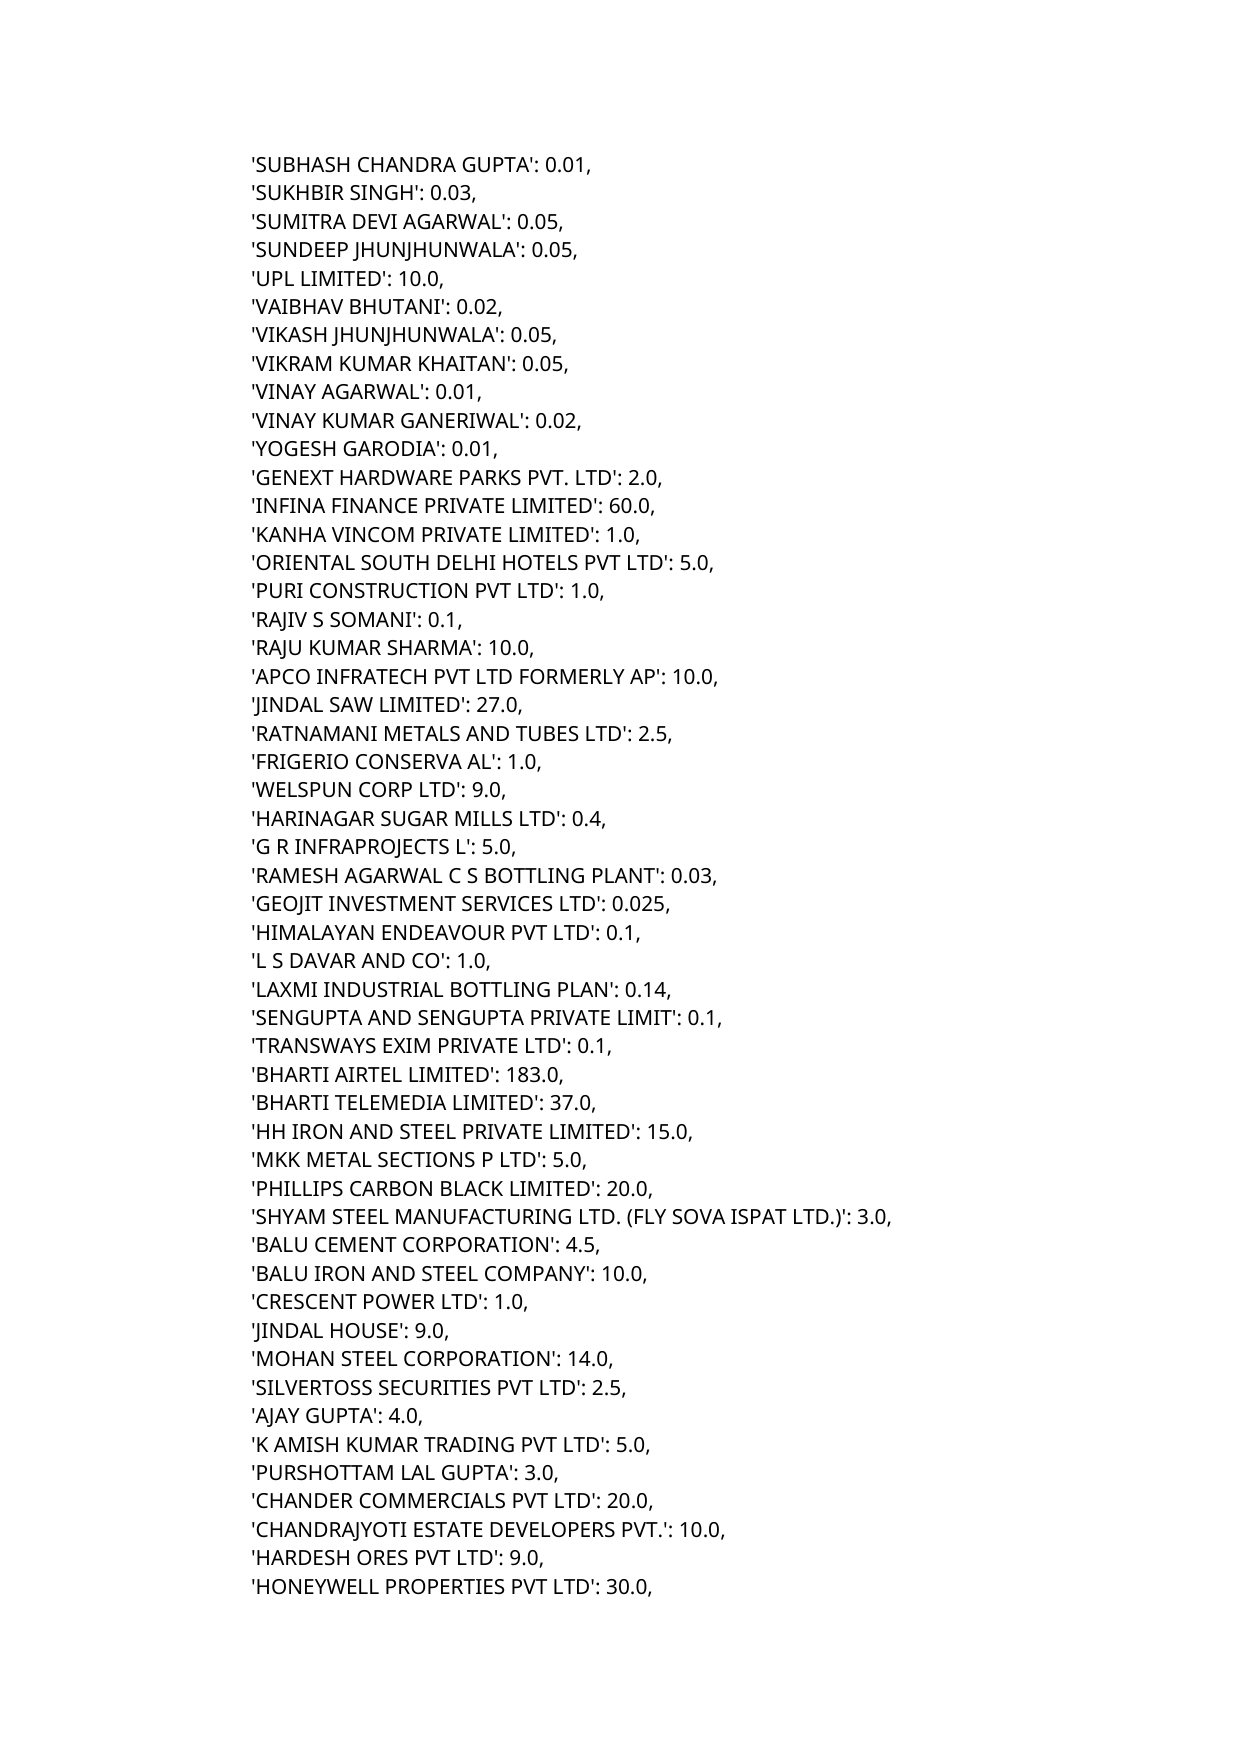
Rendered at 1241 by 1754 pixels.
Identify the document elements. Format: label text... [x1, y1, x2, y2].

text 'JINDAL HOUSE': 9.0, [245, 1316, 1090, 1344]
text 'SUMITRA DEVI AGARWAL': 0.05, [245, 207, 1090, 235]
text 'AJAY GUPTA': 4.0, [245, 1401, 1090, 1430]
text 'CHANDER COMMERCIALS PVT LTD': 20.0, [245, 1487, 1090, 1515]
text 'HIMALAYAN ENDEAVOUR PVT LTD': 0.1, [245, 918, 1090, 946]
text 'VIKASH JHUNJHUNWALA': 0.05, [245, 321, 1090, 349]
text 'L S DAVAR AND CO': 1.0, [245, 946, 1090, 975]
text 'SUNDEEP JHUNJHUNWALA': 0.05, [245, 235, 1090, 264]
text 'LAXMI INDUSTRIAL BOTTLING PLAN': 0.14, [245, 975, 1090, 1003]
text 'ORIENTAL SOUTH DELHI HOTELS PVT LTD': 5.0, [245, 548, 1090, 577]
text 'HARDESH ORES PVT LTD': 9.0, [245, 1543, 1090, 1572]
text 'BHARTI TELEMEDIA LIMITED': 37.0, [245, 1088, 1090, 1117]
text 'FRIGERIO CONSERVA AL': 1.0, [245, 747, 1090, 776]
text 'SHYAM STEEL MANUFACTURING LTD. (FLY SOVA ISPAT LTD.)': 3.0, [245, 1202, 1090, 1231]
text 'PURSHOTTAM LAL GUPTA': 3.0, [245, 1458, 1090, 1487]
text 'VIKRAM KUMAR KHAITAN': 0.05, [245, 349, 1090, 377]
text 'PHILLIPS CARBON BLACK LIMITED': 20.0, [245, 1174, 1090, 1202]
text 'G R INFRAPROJECTS L': 5.0, [245, 832, 1090, 861]
text 'GENEXT HARDWARE PARKS PVT. LTD': 2.0, [245, 463, 1090, 491]
text 'VINAY KUMAR GANERIWAL': 0.02, [245, 406, 1090, 434]
text 'SUKHBIR SINGH': 0.03, [245, 178, 1090, 207]
text 'TRANSWAYS EXIM PRIVATE LTD': 0.1, [245, 1032, 1090, 1060]
text 'VAIBHAV BHUTANI': 0.02, [245, 292, 1090, 321]
text 'SENGUPTA AND SENGUPTA PRIVATE LIMIT': 0.1, [245, 1003, 1090, 1032]
text 'BALU CEMENT CORPORATION': 4.5, [245, 1231, 1090, 1259]
text 'RATNAMANI METALS AND TUBES LTD': 2.5, [245, 719, 1090, 747]
text 'HARINAGAR SUGAR MILLS LTD': 0.4, [245, 804, 1090, 832]
text 'APCO INFRATECH PVT LTD FORMERLY AP': 10.0, [245, 662, 1090, 690]
text 'UPL LIMITED': 10.0, [245, 264, 1090, 292]
text 'VINAY AGARWAL': 0.01, [245, 377, 1090, 406]
text 'YOGESH GARODIA': 0.01, [245, 434, 1090, 463]
text 'JINDAL SAW LIMITED': 27.0, [245, 690, 1090, 719]
text 'CHANDRAJYOTI ESTATE DEVELOPERS PVT.': 10.0, [245, 1515, 1090, 1543]
text 'K AMISH KUMAR TRADING PVT LTD': 5.0, [245, 1430, 1090, 1458]
text 'HONEYWELL PROPERTIES PVT LTD': 30.0, [245, 1572, 1090, 1600]
text 'INFINA FINANCE PRIVATE LIMITED': 60.0, [245, 491, 1090, 520]
text 'BALU IRON AND STEEL COMPANY': 10.0, [245, 1259, 1090, 1287]
text 'MOHAN STEEL CORPORATION': 14.0, [245, 1344, 1090, 1373]
text 'WELSPUN CORP LTD': 9.0, [245, 776, 1090, 804]
text 'SUBHASH CHANDRA GUPTA': 0.01, [245, 150, 1090, 178]
text 'MKK METAL SECTIONS P LTD': 5.0, [245, 1145, 1090, 1174]
text 'RAJU KUMAR SHARMA': 10.0, [245, 633, 1090, 662]
text 'SILVERTOSS SECURITIES PVT LTD': 2.5, [245, 1373, 1090, 1401]
text 'KANHA VINCOM PRIVATE LIMITED': 1.0, [245, 520, 1090, 548]
text 'PURI CONSTRUCTION PVT LTD': 1.0, [245, 577, 1090, 605]
text 'HH IRON AND STEEL PRIVATE LIMITED': 15.0, [245, 1117, 1090, 1145]
text 'BHARTI AIRTEL LIMITED': 183.0, [245, 1060, 1090, 1088]
text 'GEOJIT INVESTMENT SERVICES LTD': 0.025, [245, 889, 1090, 918]
text 'CRESCENT POWER LTD': 1.0, [245, 1287, 1090, 1316]
text 'RAMESH AGARWAL C S BOTTLING PLANT': 0.03, [245, 861, 1090, 889]
text 'RAJIV S SOMANI': 0.1, [245, 605, 1090, 633]
